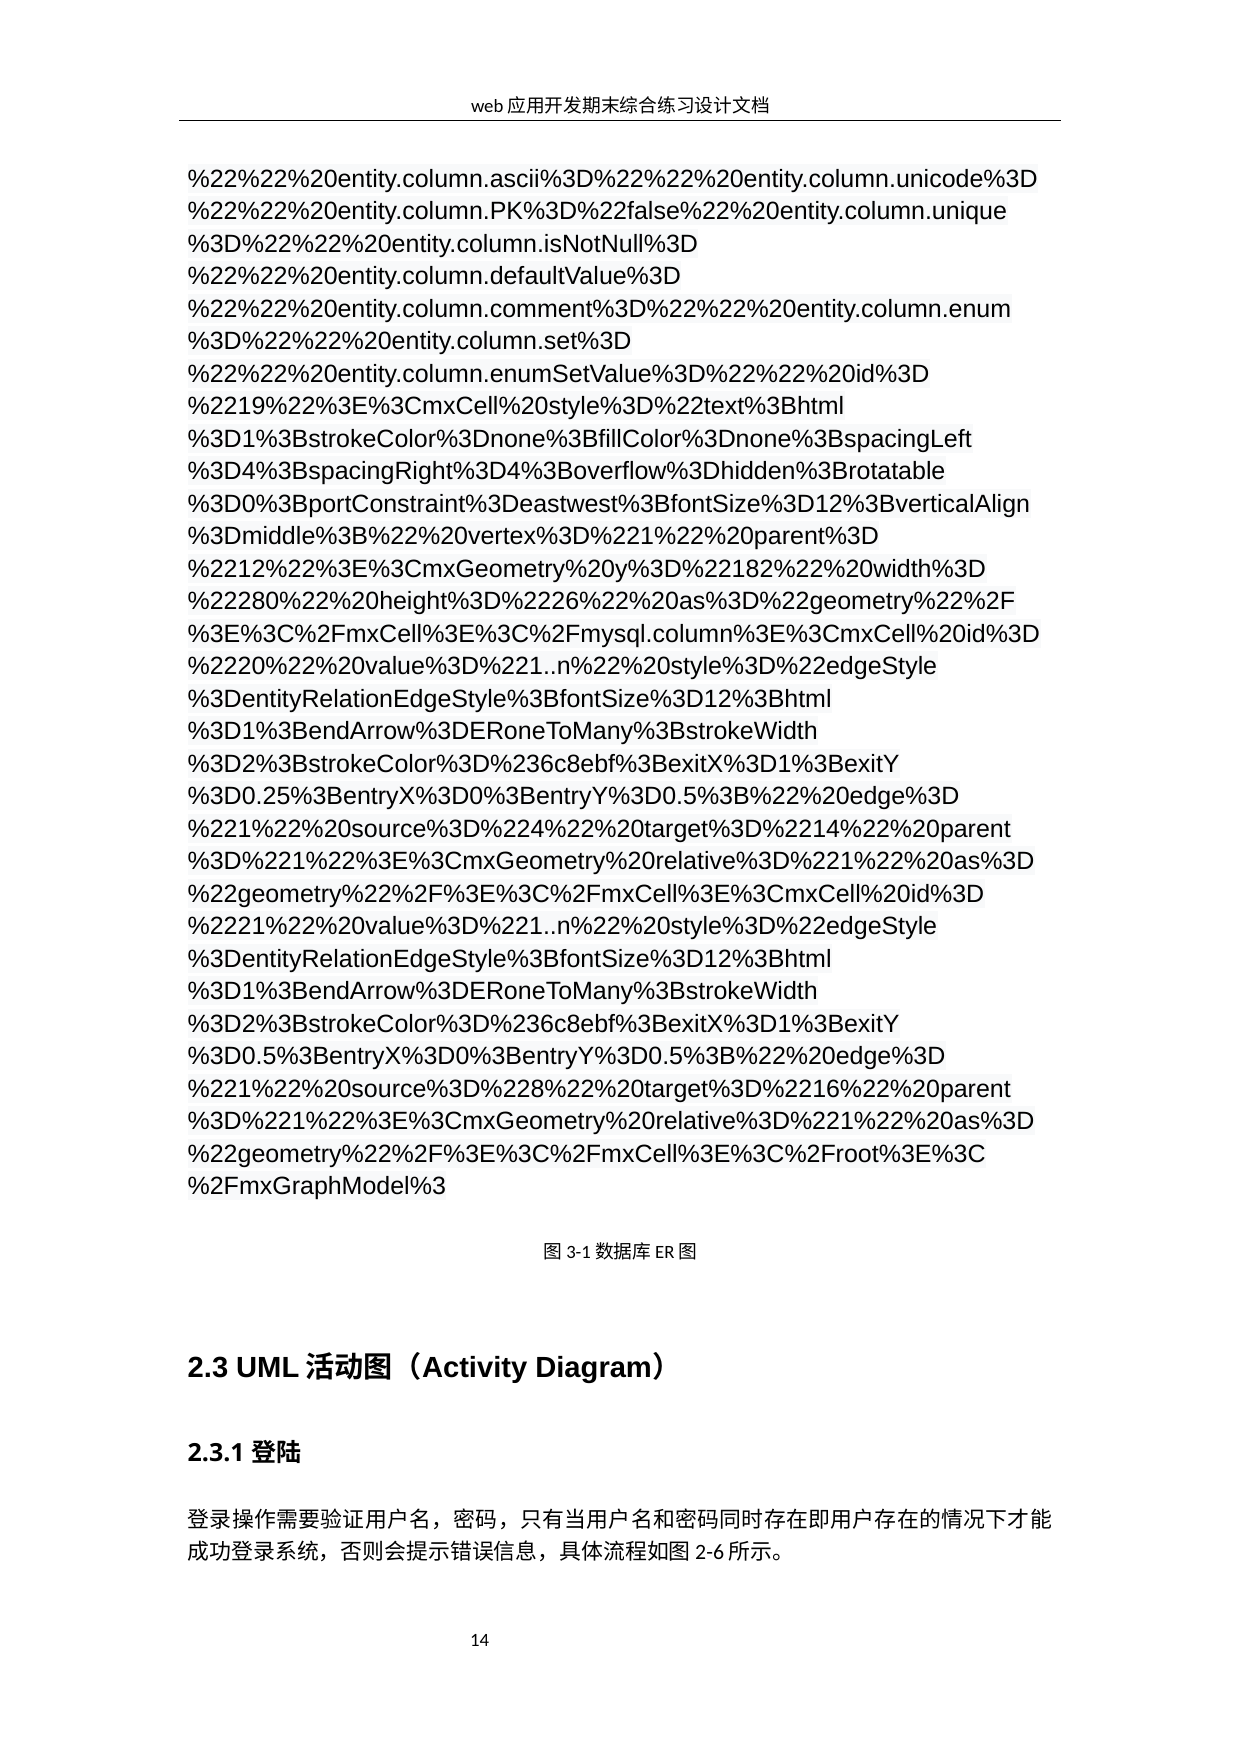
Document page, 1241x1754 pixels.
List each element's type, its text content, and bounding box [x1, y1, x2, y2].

subtitle 2.3 UML活动图（Activity Diagram） [187, 1332, 1053, 1397]
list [187, 162, 1053, 1202]
text 登录操作需要验证用户名，密码，只有当用户名和密码同时存在即用户存在的情况下才能成功登录系统，否则会提示错误信息，具体流程如图2-6所示。 [187, 1501, 1053, 1566]
list 图3-1 数据库ER图 [187, 1234, 1053, 1267]
subtitle 2.3.1 登陆 [187, 1418, 1053, 1483]
